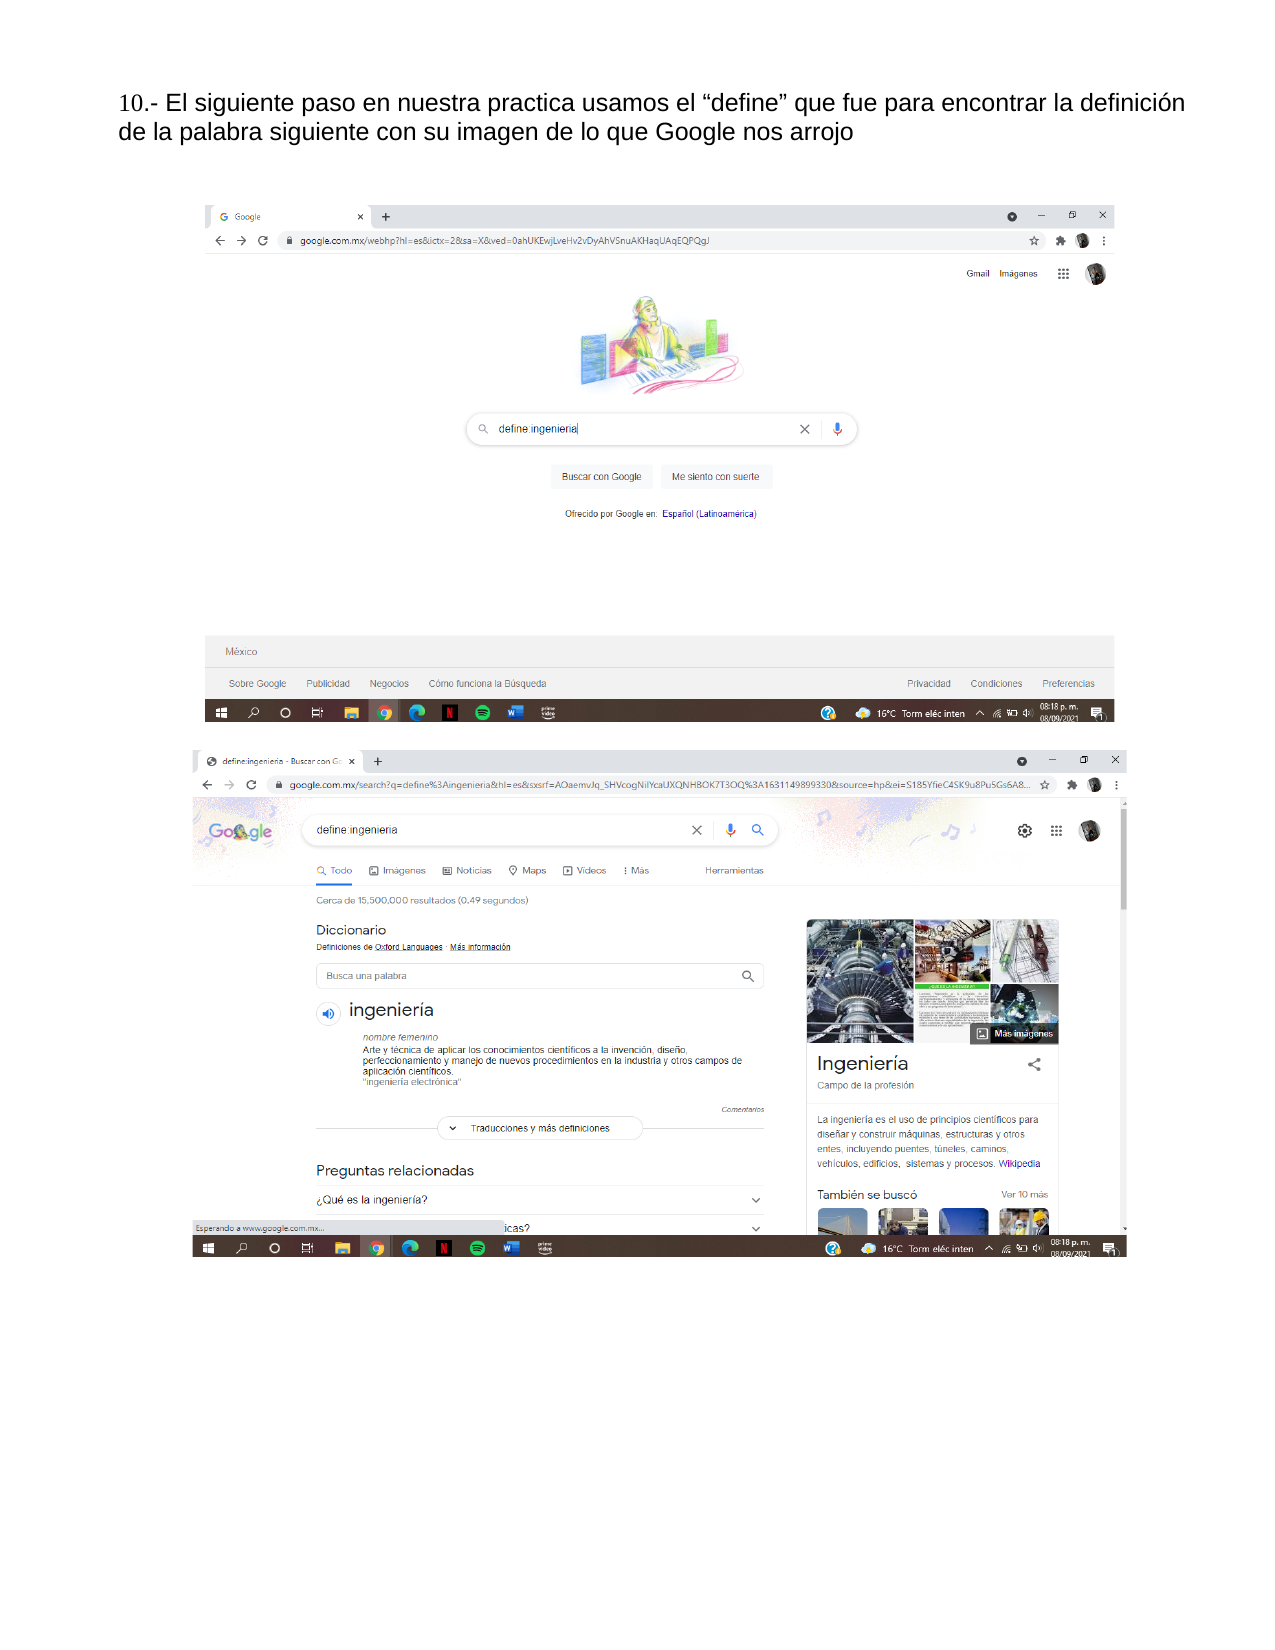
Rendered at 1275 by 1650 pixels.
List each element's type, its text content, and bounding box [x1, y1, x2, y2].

picture [205, 205, 1115, 721]
picture [192, 750, 1127, 1257]
text 10.- El siguiente paso en nuestra practica usamos el “define” que fue para encontrar la definición de la palabra siguiente con su imagen de lo que Google nos arrojo [118, 88, 1205, 146]
